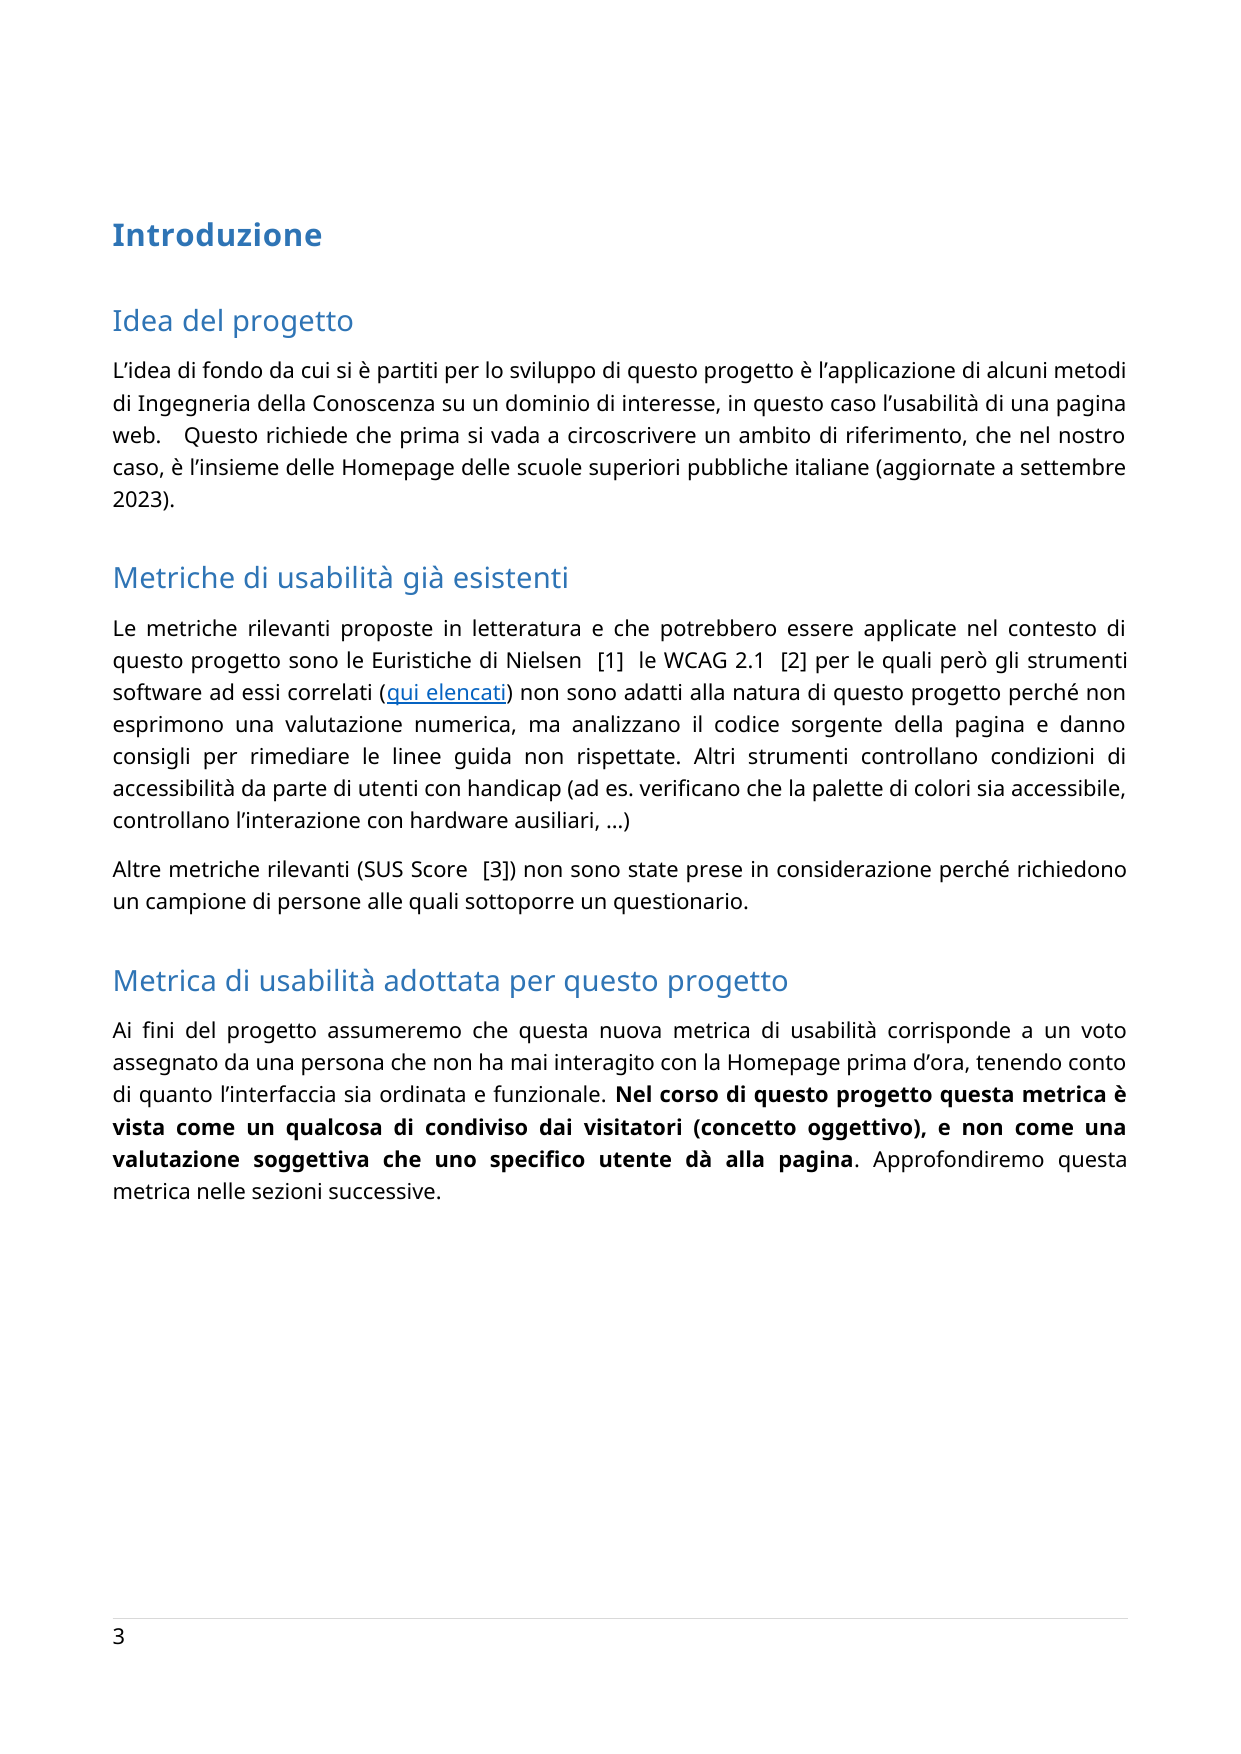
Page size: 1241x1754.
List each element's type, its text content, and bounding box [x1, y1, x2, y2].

text Altre metriche rilevanti (SUS Score ) non sono state prese in considerazione perché richiedono un campione di persone alle quali sottoporre un questionario. [112, 854, 1128, 916]
text L’idea di fondo da cui si è partiti per lo sviluppo di questo progetto è l’applicazione di alcuni metodi di Ingegneria della Conoscenza su un dominio di interesse, in questo caso l’usabilità di una pagina web. Questo richiede che prima si vada a circoscrivere un ambito di riferimento, che nel nostro caso, è l’insieme delle Homepage delle scuole superiori pubbliche italiane (aggiornate a settembre 2023). [112, 355, 1128, 513]
subtitle Idea del progetto [112, 300, 1128, 340]
subtitle Introduzione [112, 212, 1128, 255]
subtitle Metrica di usabilità adottata per questo progetto [112, 960, 1128, 999]
subtitle Metriche di usabilità già esistenti [112, 557, 1128, 597]
text Ai fini del progetto assumeremo che questa nuova metrica di usabilità corrisponde a un voto assegnato da una persona che non ha mai interagito con la Homepage prima d’ora, tenendo conto di quanto l’interfaccia sia ordinata e funzionale. Nel corso di questo progetto questa metrica è vista come un qualcosa di condiviso dai visitatori (concetto oggettivo), e non come una valutazione soggettiva che uno specifico utente dà alla pagina. Approfondiremo questa metrica nelle sezioni successive. [112, 1015, 1128, 1205]
text Le metriche rilevanti proposte in letteratura e che potrebbero essere applicate nel contesto di questo progetto sono le Euristiche di Nielsen le WCAG 2.1 per le quali però gli strumenti software ad essi correlati (qui elencati) non sono adatti alla natura di questo progetto perché non esprimono una valutazione numerica, ma analizzano il codice sorgente della pagina e danno consigli per rimediare le linee guida non rispettate. Altri strumenti controllano condizioni di accessibilità da parte di utenti con handicap (ad es. verificano che la palette di colori sia accessibile, controllano l’interazione con hardware ausiliari, …) [112, 613, 1128, 835]
